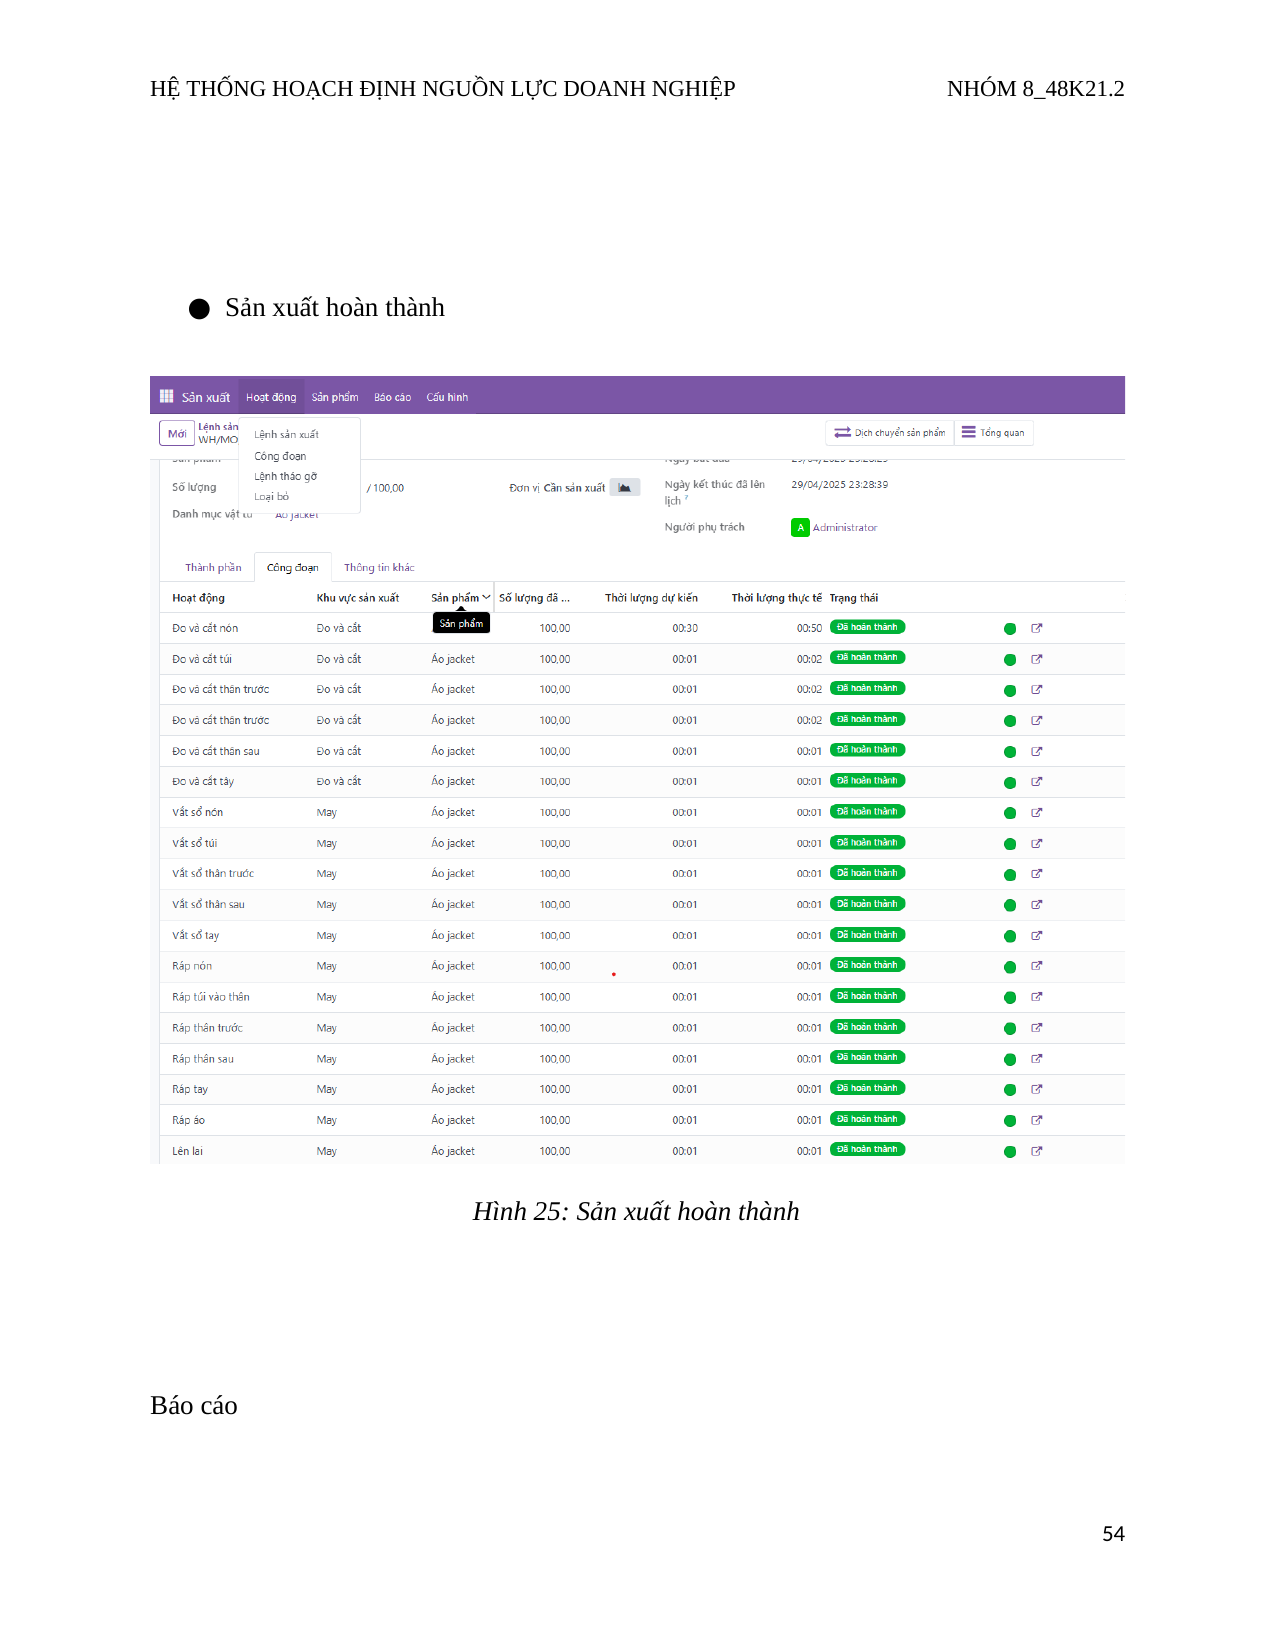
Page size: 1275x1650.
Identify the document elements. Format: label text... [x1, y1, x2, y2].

text Báo cáo [150, 1389, 1125, 1420]
text Hình 25: Sản xuất hoàn thành [150, 1195, 1125, 1226]
picture [150, 376, 1125, 1164]
list Sản xuất hoàn thành [187, 277, 1125, 332]
